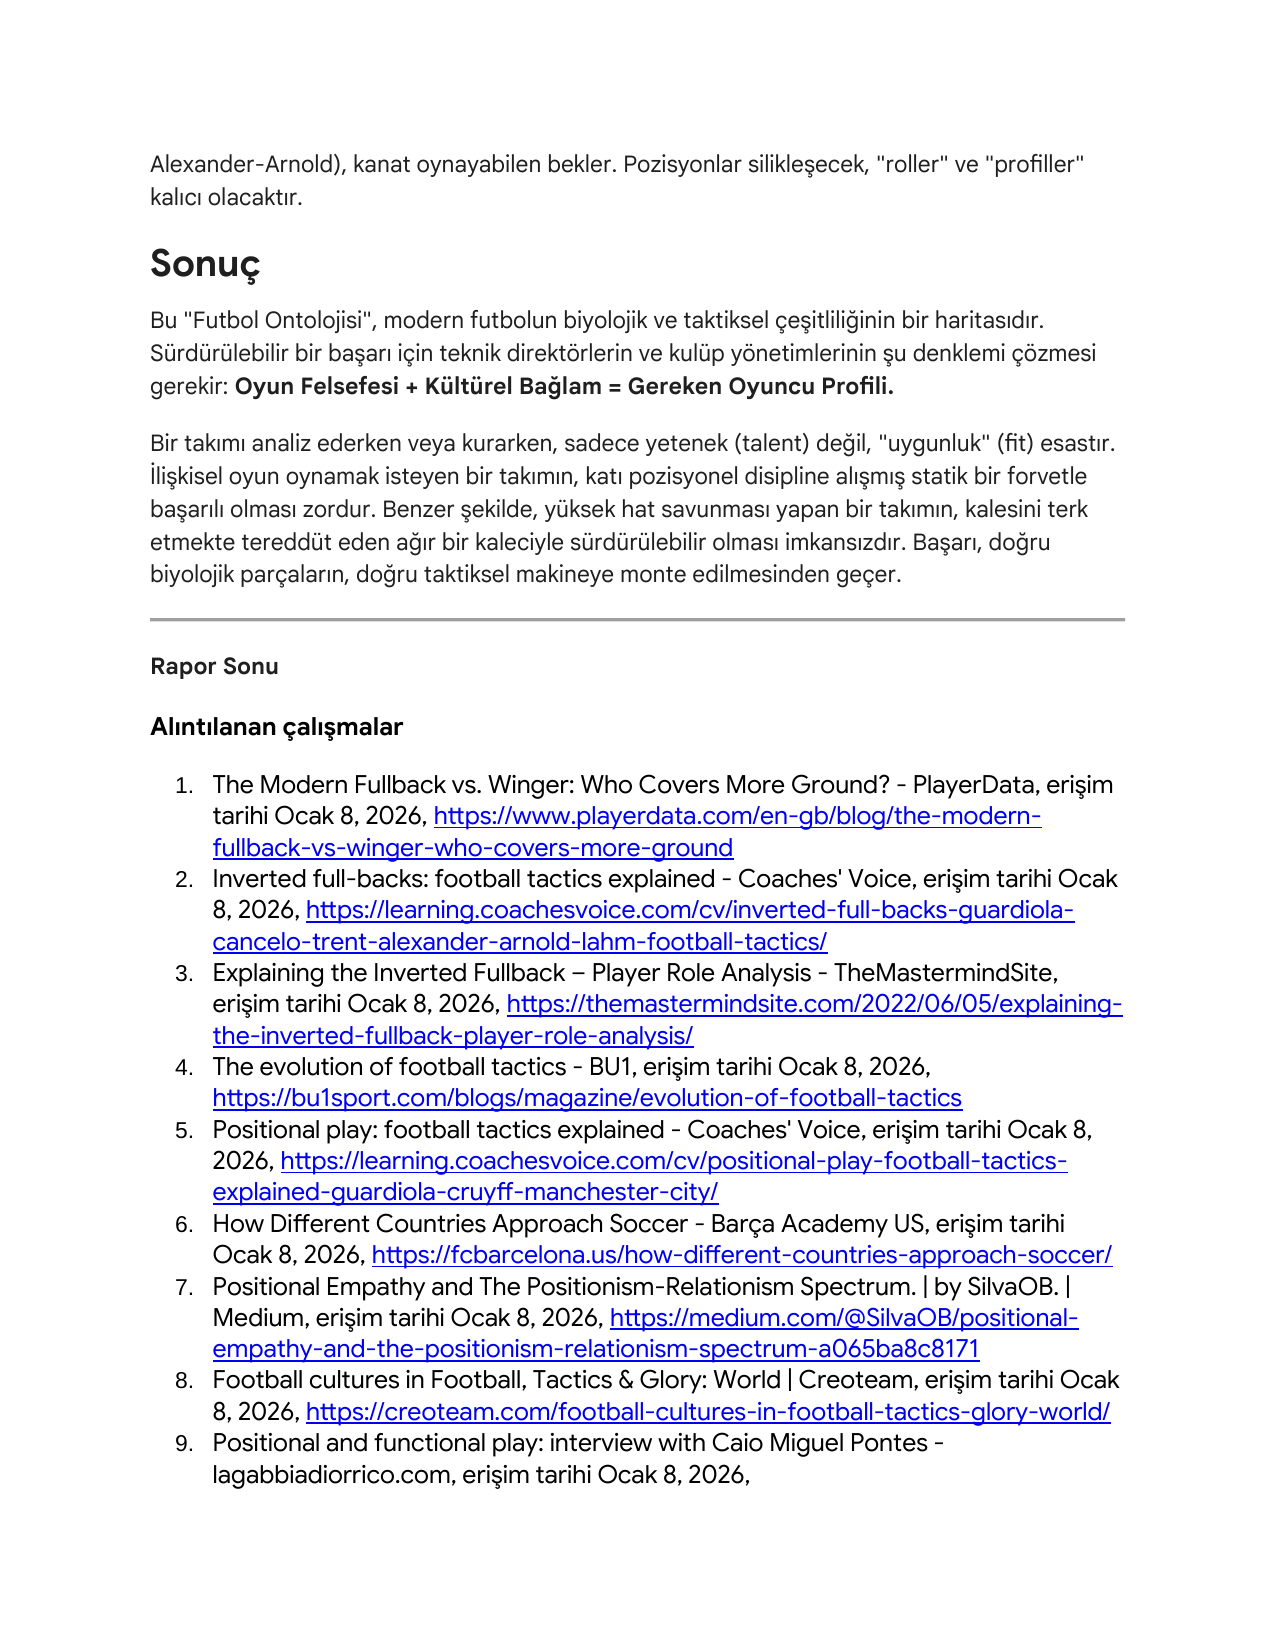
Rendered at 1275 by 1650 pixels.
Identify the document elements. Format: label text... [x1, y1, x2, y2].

list Explaining the Inverted Fullback – Player Role Analysis - TheMastermindSite, erişim tarihi Ocak 8, 2026, https://themastermindsite.com/2022/06/05/explaining-the-inverted-fullback-player-role-analysis/ [175, 957, 1125, 1051]
list The evolution of football tactics - BU1, erişim tarihi Ocak 8, 2026, https://bu1sport.com/blogs/magazine/evolution-of-football-tactics [175, 1051, 1125, 1114]
list The Modern Fullback vs. Winger: Who Covers More Ground? - PlayerData, erişim tarihi Ocak 8, 2026, https://www.playerdata.com/en-gb/blog/the-modern-fullback-vs-winger-who-covers-more-ground [175, 769, 1125, 863]
subtitle Alıntılanan çalışmalar [150, 711, 1125, 742]
list Inverted full-backs: football tactics explained - Coaches' Voice, erişim tarihi Ocak 8, 2026, https://learning.coachesvoice.com/cv/inverted-full-backs-guardiola-cancelo-trent-alexander-arnold-lahm-football-tactics/ [175, 863, 1125, 957]
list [175, 1427, 1125, 1490]
list Positional play: football tactics explained - Coaches' Voice, erişim tarihi Ocak 8, 2026, https://learning.coachesvoice.com/cv/positional-play-football-tactics-explained-guardiola-cruyff-manchester-city/ [175, 1114, 1125, 1208]
list Football cultures in Football, Tactics & Glory: World | Creoteam, erişim tarihi Ocak 8, 2026, https://creoteam.com/football-cultures-in-football-tactics-glory-world/ [175, 1365, 1125, 1427]
list How Different Countries Approach Soccer - Barça Academy US, erişim tarihi Ocak 8, 2026, https://fcbarcelona.us/how-different-countries-approach-soccer/ [175, 1208, 1125, 1271]
text Bu "Futbol Ontolojisi", modern futbolun biyolojik ve taktiksel çeşitliliğinin bir haritasıdır. Sürdürülebilir bir başarı için teknik direktörlerin ve kulüp yönetimlerinin şu denklemi çözmesi gerekir: Oyun Felsefesi + Kültürel Bağlam = Gereken Oyuncu Profili. [150, 306, 1125, 401]
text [150, 150, 1125, 211]
text Bir takımı analiz ederken veya kurarken, sadece yetenek (talent) değil, "uygunluk" (fit) esastır. İlişkisel oyun oynamak isteyen bir takımın, katı pozisyonel disipline alışmış statik bir forvetle başarılı olması zordur. Benzer şekilde, yüksek hat savunması yapan bir takımın, kalesini terk etmekte tereddüt eden ağır bir kaleciyle sürdürülebilir olması imkansızdır. Başarı, doğru biyolojik parçaların, doğru taktiksel makineye monte edilmesinden geçer. [150, 429, 1125, 589]
text Rapor Sonu [150, 622, 1125, 681]
list Positional Empathy and The Positionism-Relationism Spectrum. | by SilvaOB. | Medium, erişim tarihi Ocak 8, 2026, https://medium.com/@SilvaOB/positional-empathy-and-the-positionism-relationism-spectrum-a065ba8c8171 [175, 1271, 1125, 1365]
subtitle Sonuç [150, 240, 1125, 287]
